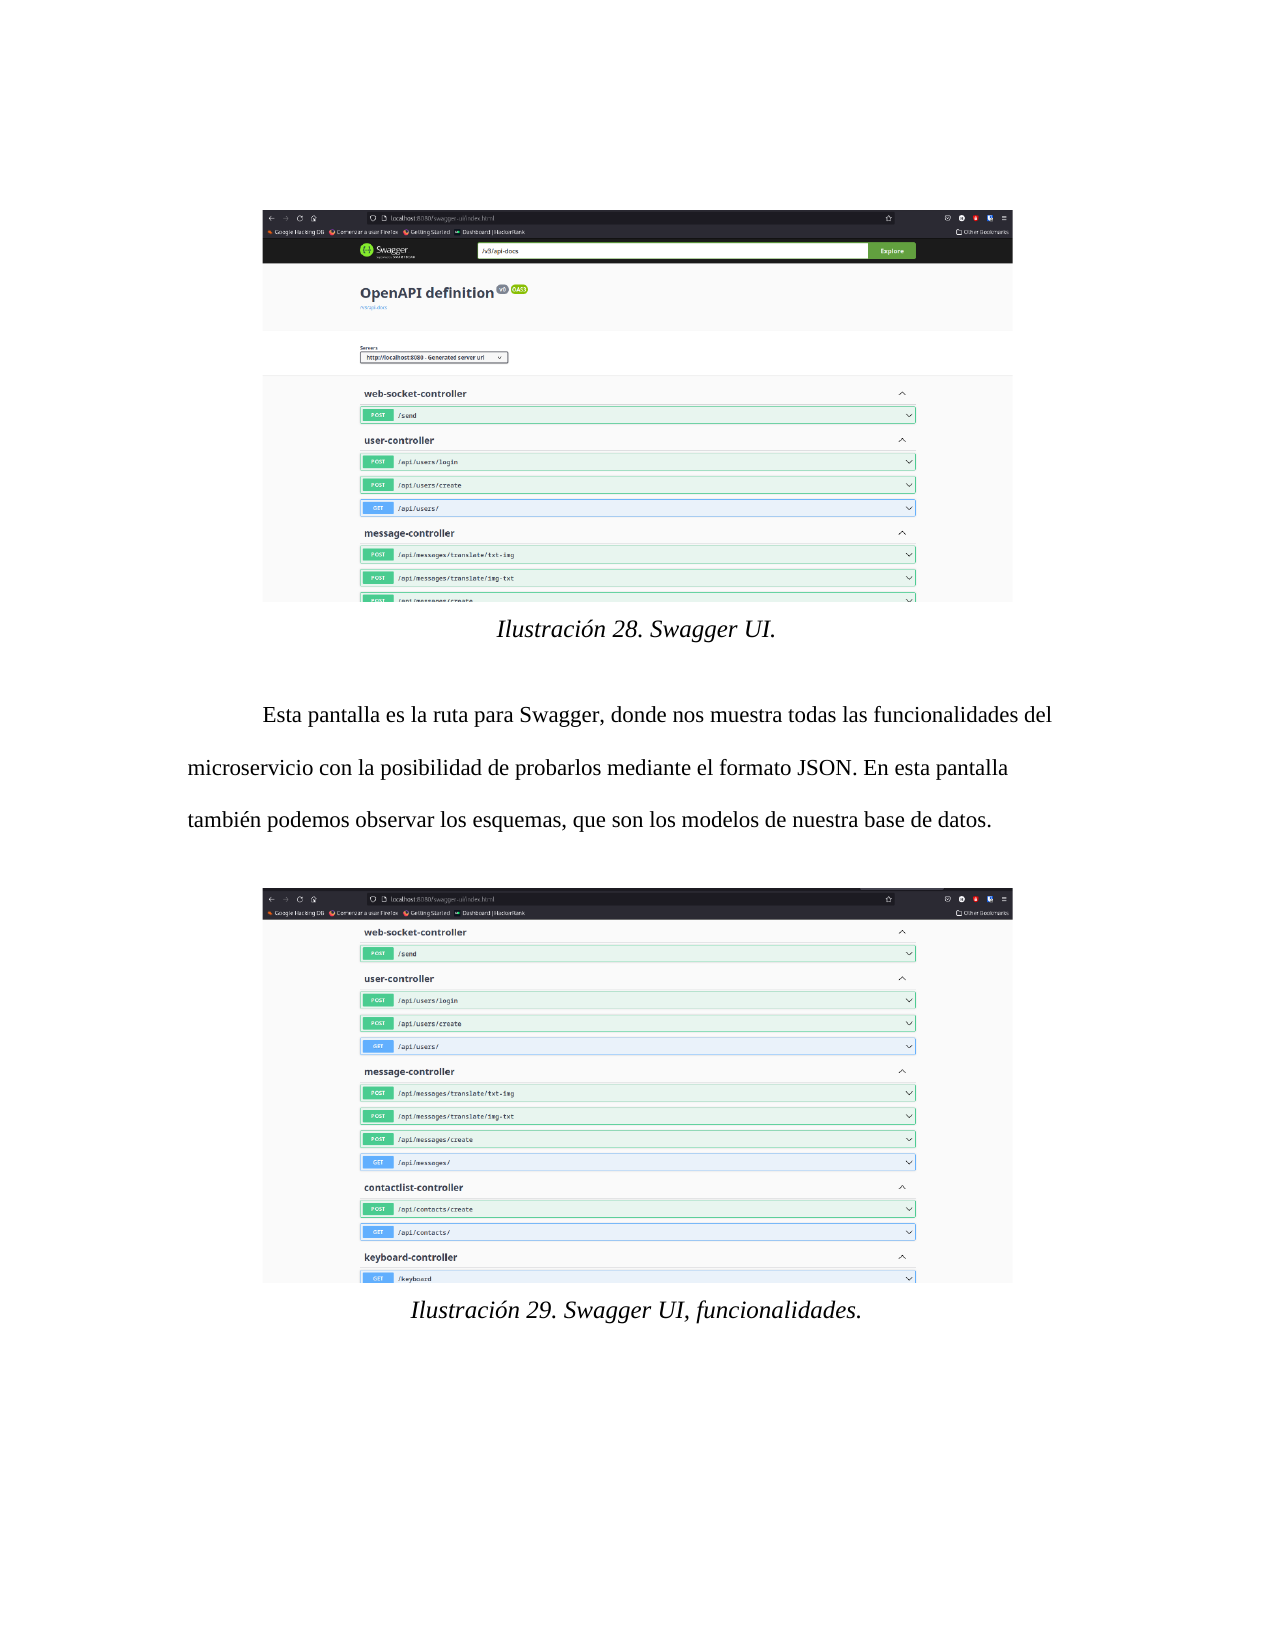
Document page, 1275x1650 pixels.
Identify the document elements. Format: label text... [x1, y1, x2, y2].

picture [262, 888, 1013, 1283]
picture [262, 210, 1013, 602]
text Esta pantalla es la ruta para Swagger, donde nos muestra todas las funcionalidades del microservicio con la posibilidad de probarlos mediante el formato JSON. En esta pantalla también podemos observar los esquemas, que son los modelos de nuestra base de datos. [187, 701, 1087, 833]
